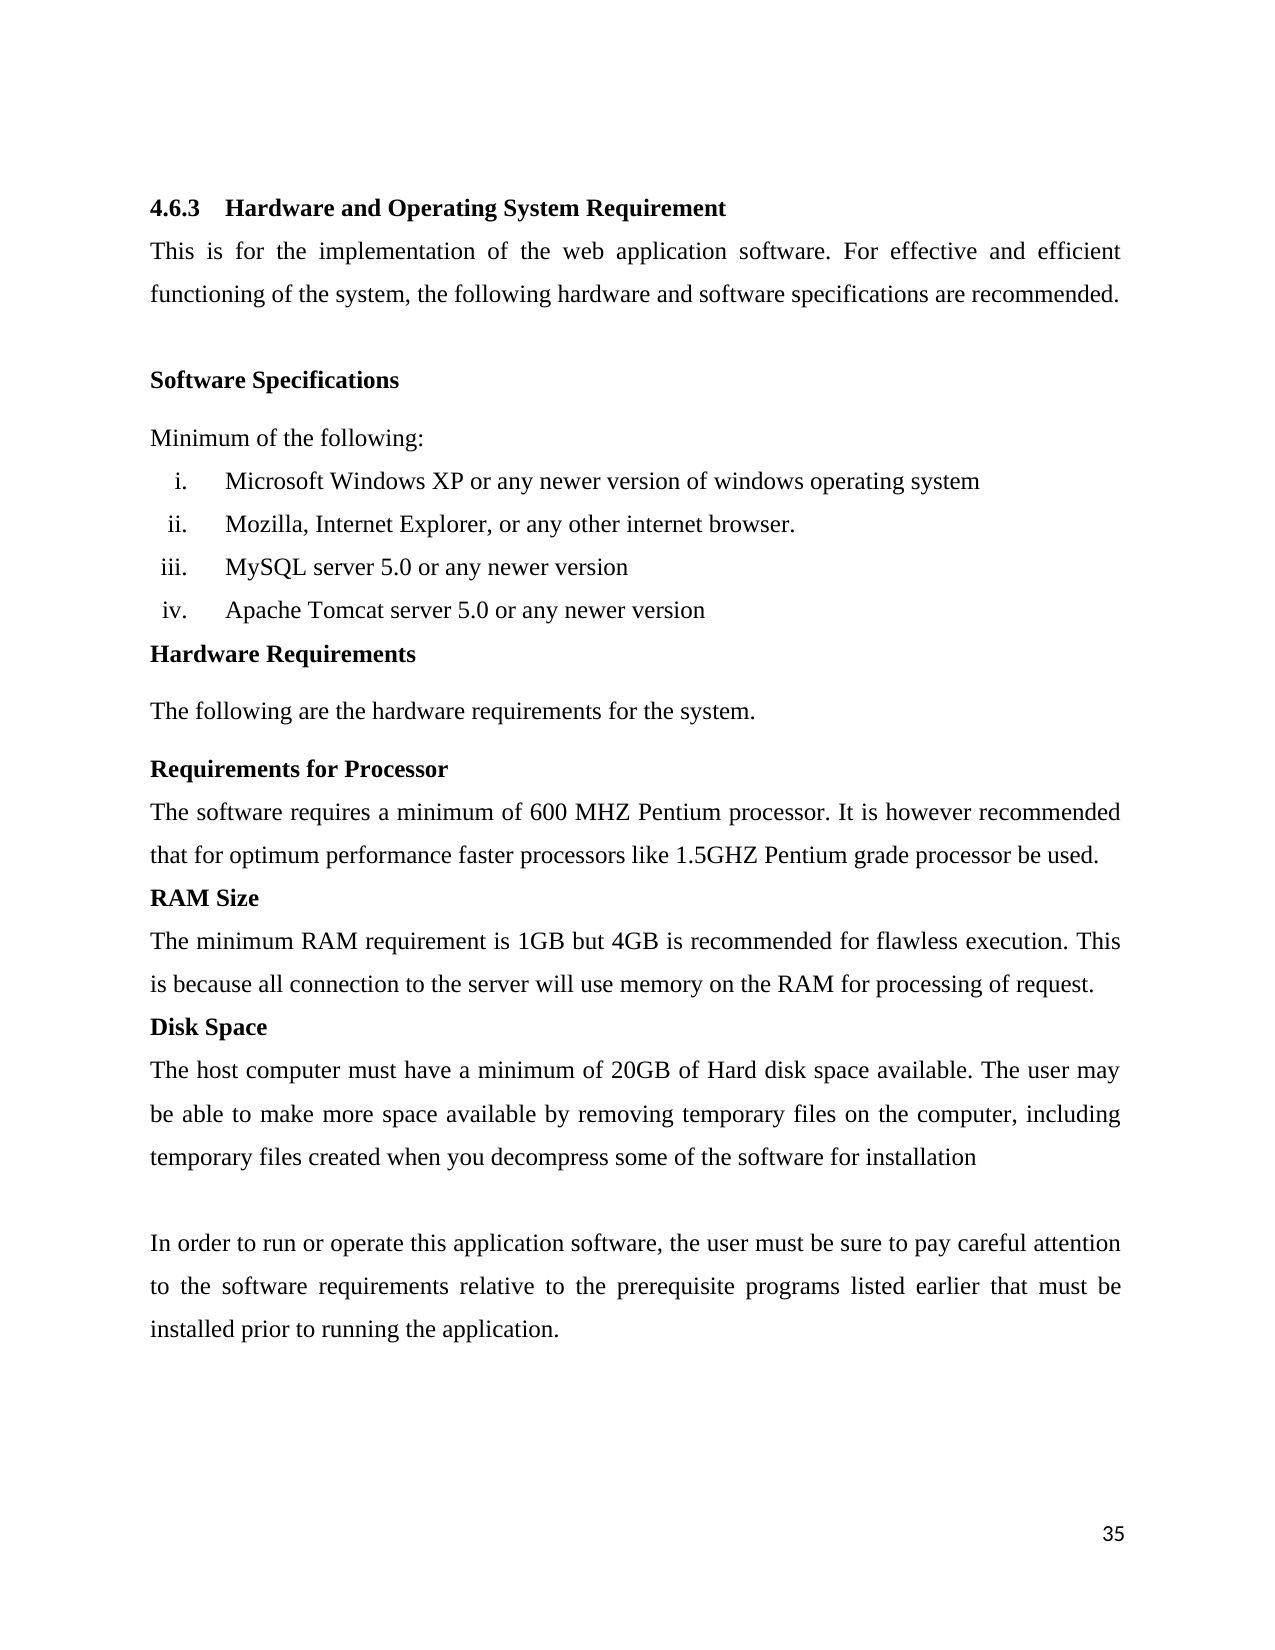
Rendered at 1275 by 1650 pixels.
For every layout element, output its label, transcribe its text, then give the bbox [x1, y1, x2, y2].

list Apache Tomcat server 5.0 or any newer version [187, 596, 1122, 624]
text In order to run or operate this application software, the user must be sure to pay careful attention to the software requirements relative to the prerequisite programs listed earlier that must be installed prior to running the application. [150, 1228, 1122, 1343]
text Minimum of the following: [150, 423, 1122, 452]
text Hardware Requirements [150, 639, 1122, 667]
text The host computer must have a minimum of 20GB of Hard disk space available. The user may be able to make more space available by removing temporary files on the computer, including temporary files created when you decompress some of the software for installation [150, 1056, 1122, 1171]
text This is for the implementation of the web application software. For effective and efficient functioning of the system, the following hardware and software specifications are recommended. [150, 236, 1122, 308]
list Mozilla, Internet Explorer, or any other internet browser. [187, 509, 1122, 538]
text Software Specifications [150, 366, 1122, 394]
text Disk Space [150, 1012, 1122, 1041]
text The minimum RAM requirement is 1GB but 4GB is recommended for flawless execution. This is because all connection to the server will use memory on the RAM for processing of request. [150, 926, 1122, 998]
list Microsoft Windows XP or any newer version of windows operating system [187, 466, 1122, 495]
text The software requires a minimum of 600 MHZ Pentium processor. It is however recommended that for optimum performance faster processors like 1.5GHZ Pentium grade processor be used. [150, 797, 1122, 869]
text 4.6.3 Hardware and Operating System Requirement [150, 193, 1122, 222]
text Requirements for Processor [150, 754, 1122, 782]
text RAM Size [150, 883, 1122, 912]
list MySQL server 5.0 or any newer version [187, 552, 1122, 581]
text The following are the hardware requirements for the system. [150, 696, 1122, 725]
